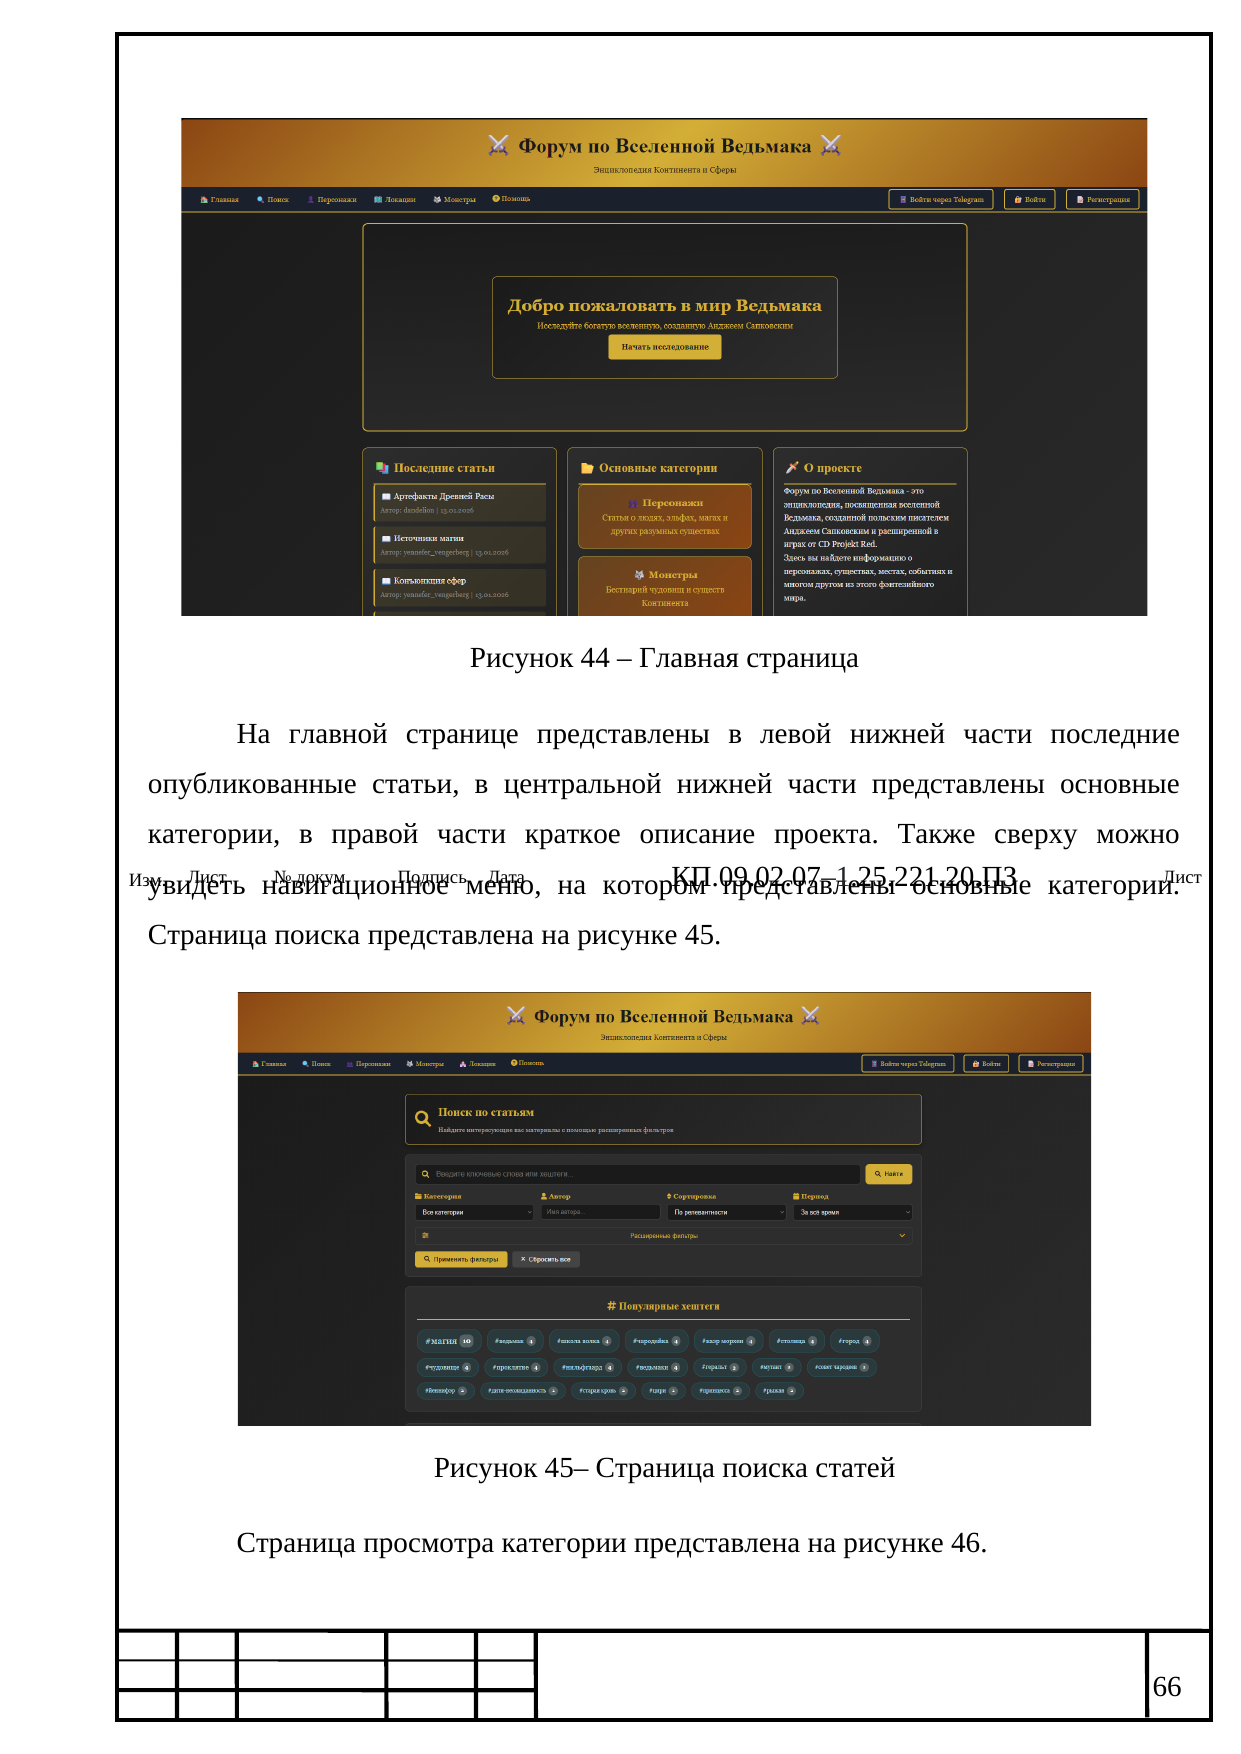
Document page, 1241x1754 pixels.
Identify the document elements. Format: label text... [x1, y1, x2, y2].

text На главной странице представлены в левой нижней части последние опубликованные статьи, в центральной нижней части представлены основные категории, в правой части краткое описание проекта. Также сверху можно увидеть навигационное меню, на котором представлены основные категории. Страница поиска представлена на рисунке 45. [148, 716, 1181, 951]
text Рисунок 45– Страница поиска статей [148, 1450, 1181, 1484]
text Рисунок 44 – Главная страница [148, 641, 1181, 674]
picture [237, 992, 1092, 1426]
picture [181, 118, 1148, 616]
text Страница просмотра категории представлена на рисунке 46. [148, 1526, 1181, 1559]
